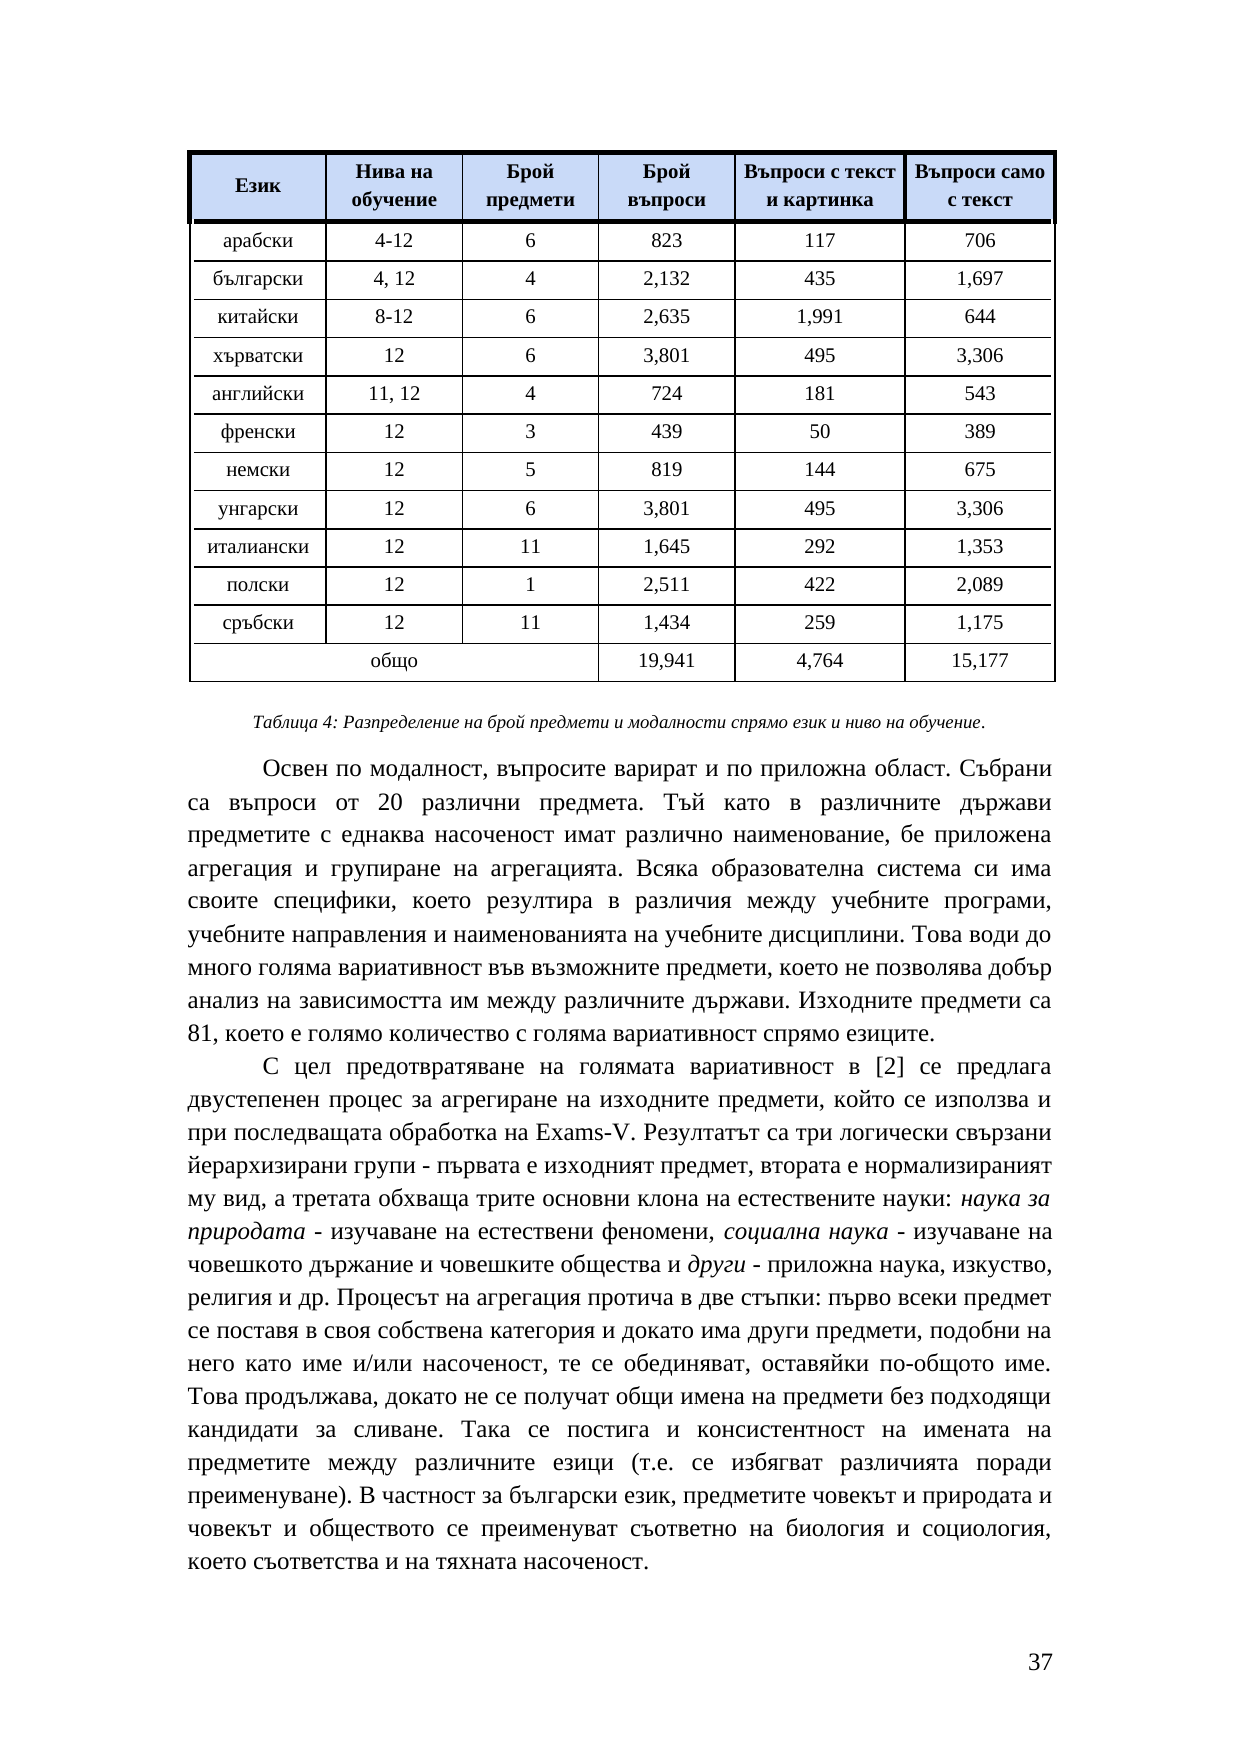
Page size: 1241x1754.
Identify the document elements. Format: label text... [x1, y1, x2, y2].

table_cell 543 [906, 375, 1054, 413]
table_cell 12 [327, 453, 462, 490]
table_cell 823 [599, 224, 734, 260]
table_cell 11, 12 [327, 377, 462, 413]
table_cell италиански [191, 528, 325, 566]
table_cell 3 [463, 415, 598, 451]
table_cell 11 [463, 530, 598, 566]
table_cell 8-12 [327, 300, 462, 337]
table_cell английски [191, 375, 325, 413]
table_cell 1,991 [736, 300, 904, 337]
table_cell 389 [906, 413, 1054, 451]
table_cell 422 [736, 568, 904, 604]
table_header Въпроси с текст и картинка [736, 155, 903, 219]
table_cell 12 [327, 568, 462, 604]
table_cell 50 [736, 415, 904, 451]
table_cell 675 [906, 451, 1054, 490]
table_cell 259 [736, 606, 904, 643]
table_header Брой въпроси [599, 155, 734, 219]
table_cell 2,089 [906, 566, 1054, 604]
table_cell 15,177 [906, 643, 1054, 681]
table_cell 1,697 [906, 260, 1054, 298]
table_cell 1,175 [906, 604, 1054, 643]
table_cell хърватски [191, 337, 325, 375]
table_cell 181 [736, 377, 904, 413]
table_cell 19,941 [599, 644, 734, 681]
table_cell 4, 12 [327, 262, 462, 298]
table_cell 3,306 [906, 337, 1054, 375]
table_cell 495 [736, 491, 904, 528]
table_cell 6 [463, 224, 598, 260]
table_cell 12 [327, 415, 462, 451]
table_cell 6 [463, 491, 598, 528]
table_cell 292 [736, 530, 904, 566]
table_cell китайски [191, 299, 325, 337]
table_cell немски [191, 451, 325, 490]
table_cell 1,434 [599, 606, 734, 643]
table_cell 117 [736, 224, 904, 260]
table_cell 6 [463, 300, 598, 337]
table_cell 2,635 [599, 300, 734, 337]
table_cell френски [191, 413, 325, 451]
table_cell 12 [327, 530, 462, 566]
table_cell 3,801 [599, 338, 734, 375]
table_cell 2,132 [599, 262, 734, 298]
table_cell 3,801 [599, 491, 734, 528]
table_cell 12 [327, 491, 462, 528]
table_cell арабски [191, 219, 325, 260]
table_cell 1,353 [906, 528, 1054, 566]
table_cell 706 [906, 219, 1054, 260]
table_cell 4 [463, 262, 598, 298]
table_cell 724 [599, 377, 734, 413]
table_cell 4-12 [327, 224, 462, 260]
table_cell 12 [327, 606, 462, 643]
text Освен по модалност, въпросите варират и по приложна област. Събрани са въпроси от 20 различни предмета. Тъй като в различните държави предметите с еднаква насоченост имат различно наименование, бе приложена агрегация и групиране на агрегацията. Всяка образователна система си има своите специфики, което резултира в различия между учебните програми, учебните направления и наименованията на учебните дисциплини. Това води до много голяма вариативност във възможните предмети, което не позволява добър анализ на зависимостта им между различните държави. Изходните предмети са 81, което е голямо количество с голяма вариативност спрямо езиците. [187, 753, 1053, 1046]
table_cell 4,764 [736, 644, 904, 681]
text Таблица 4: Разпределение на брой предмети и модалности спрямо език и ниво на обучение. [187, 682, 1053, 733]
table_cell 5 [463, 453, 598, 490]
table_header Въпроси само с текст [907, 155, 1053, 219]
table_cell 11 [463, 606, 598, 643]
table_cell 819 [599, 453, 734, 490]
table_cell сръбски [191, 604, 325, 643]
table_header Език [192, 155, 325, 219]
table_cell 12 [327, 338, 462, 375]
table_cell унгарски [191, 490, 325, 528]
table_cell 3,306 [906, 490, 1054, 528]
table_cell 2,511 [599, 568, 734, 604]
table_header Брой предмети [463, 155, 598, 219]
table_cell полски [191, 566, 325, 604]
text С цел предотвратяване на голямата вариативност в [2] се предлага двустепенен процес за агрегиране на изходните предмети, който се използва и при последващата обработка на Exams-V. Резултатът са три логически свързани йерархизирани групи - първата е изходният предмет, втората е нормализираният му вид, а третата обхваща трите основни клона на естествените науки: наука за природата - изучаване на естествени феномени, социална наука - изучаване на човешкото държание и човешките общества и други - приложна наука, изкуство, религия и др. Процесът на агрегация протича в две стъпки: първо всеки предмет се поставя в своя собствена категория и докато има други предмети, подобни на него като име и/или насоченост, те се обединяват, оставяйки по-общото име. Това продължава, докато не се получат общи имена на предмети без подходящи кандидати за сливане. Така се постига и консистентност на имената на предметите между различните езици (т.е. се избягват различията поради преименуване). В частност за български език, предметите човекът и природата и човекът и обществото се преименуват съответно на биология и социология, което съответства и на тяхната насоченост. [187, 1051, 1053, 1575]
table_cell 1,645 [599, 530, 734, 566]
table_cell 644 [906, 299, 1054, 337]
table_cell общо [191, 643, 598, 681]
table_cell 144 [736, 453, 904, 490]
table_cell 1 [463, 568, 598, 604]
table_cell 6 [463, 338, 598, 375]
table_cell 4 [463, 377, 598, 413]
table_header Нива на обучение [327, 155, 462, 219]
table_cell 439 [599, 415, 734, 451]
table_cell 435 [736, 262, 904, 298]
table_cell български [191, 260, 325, 298]
table_cell 495 [736, 338, 904, 375]
